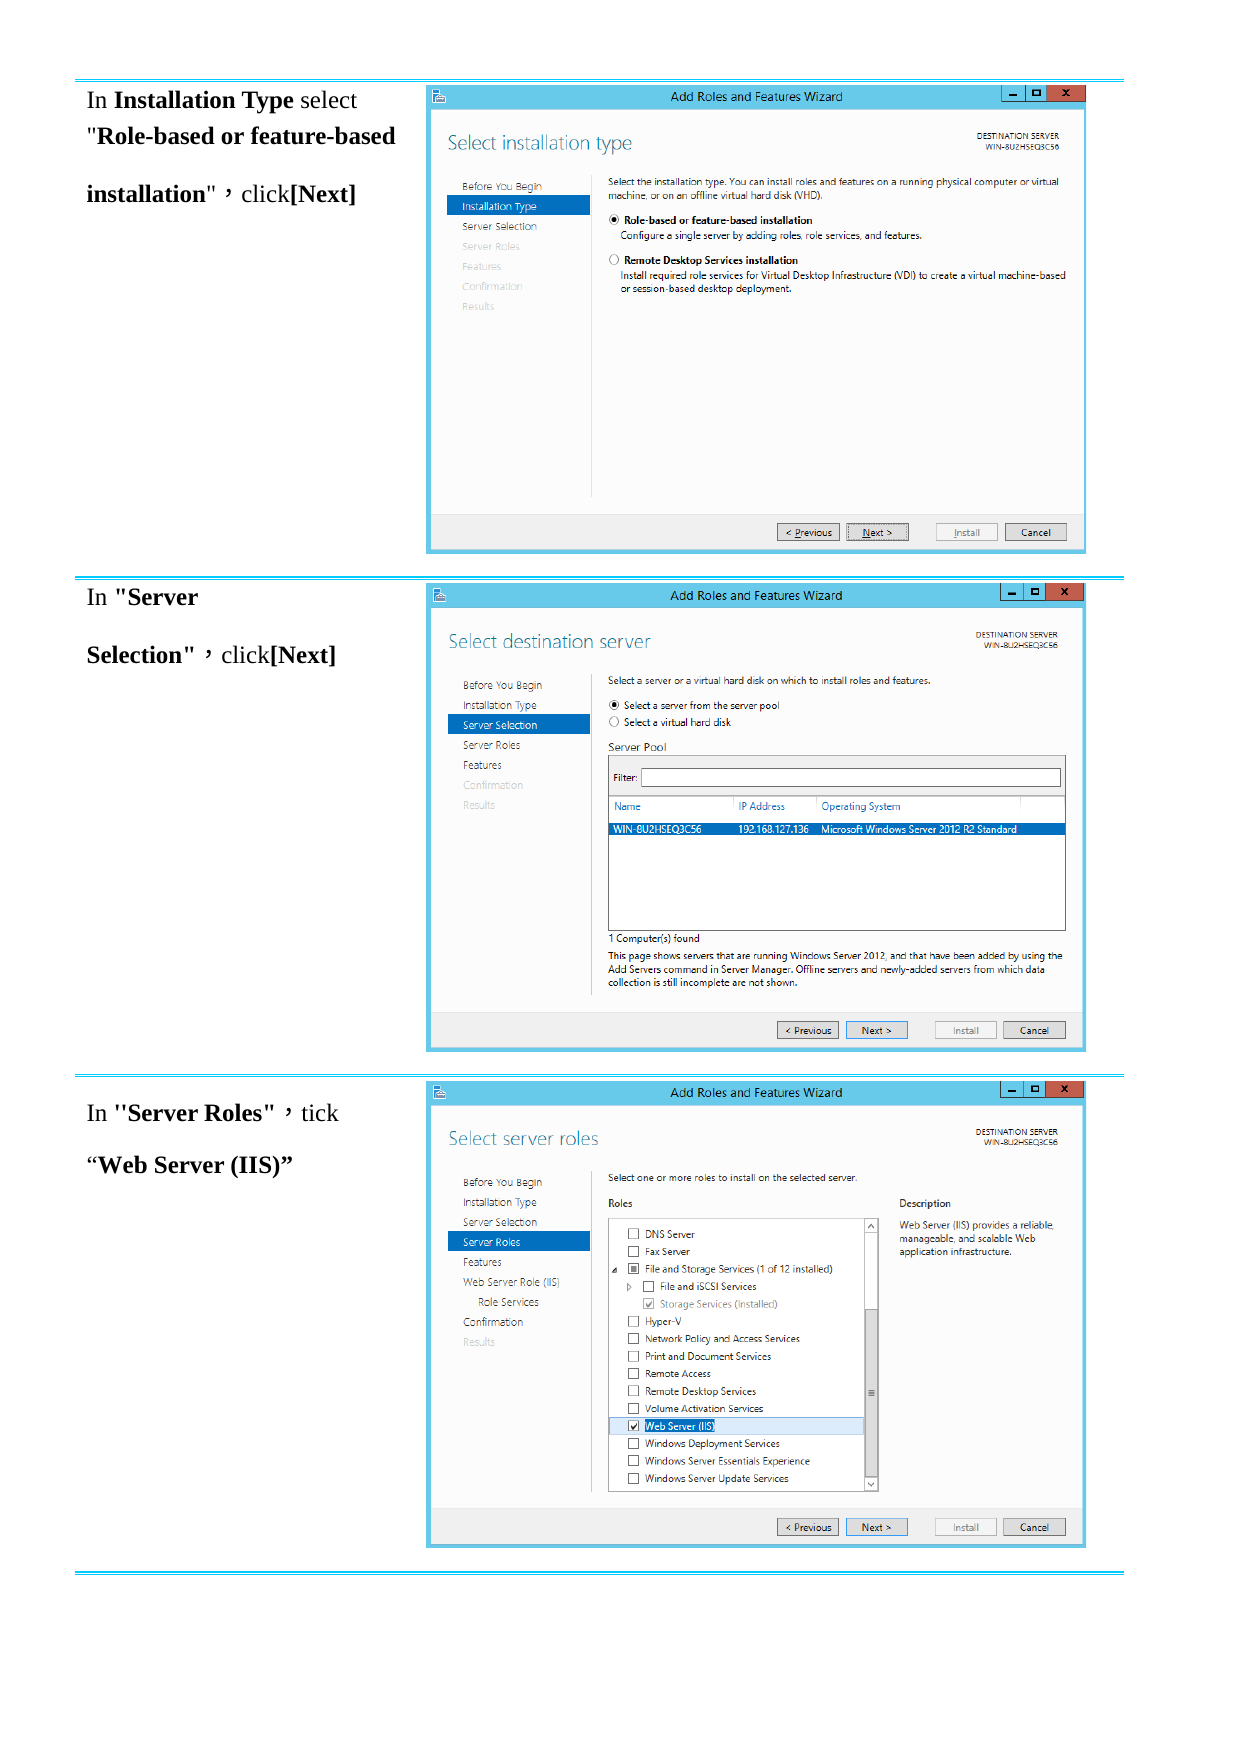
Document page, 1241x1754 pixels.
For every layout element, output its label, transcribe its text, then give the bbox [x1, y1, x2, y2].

table_cell [415, 82, 1123, 576]
table_cell [415, 1077, 1123, 1571]
table_cell In "Server Selection"，click[Next] [75, 580, 415, 1074]
picture [426, 1081, 1087, 1548]
table_cell In ''Server Roles"，tick “Web Server (IIS)” [75, 1077, 415, 1571]
table_cell In Installation Type select "Role-based or feature-based installation"，click[Next] [75, 82, 415, 576]
picture [426, 85, 1087, 554]
picture [426, 583, 1087, 1052]
table_cell [415, 580, 1123, 1074]
